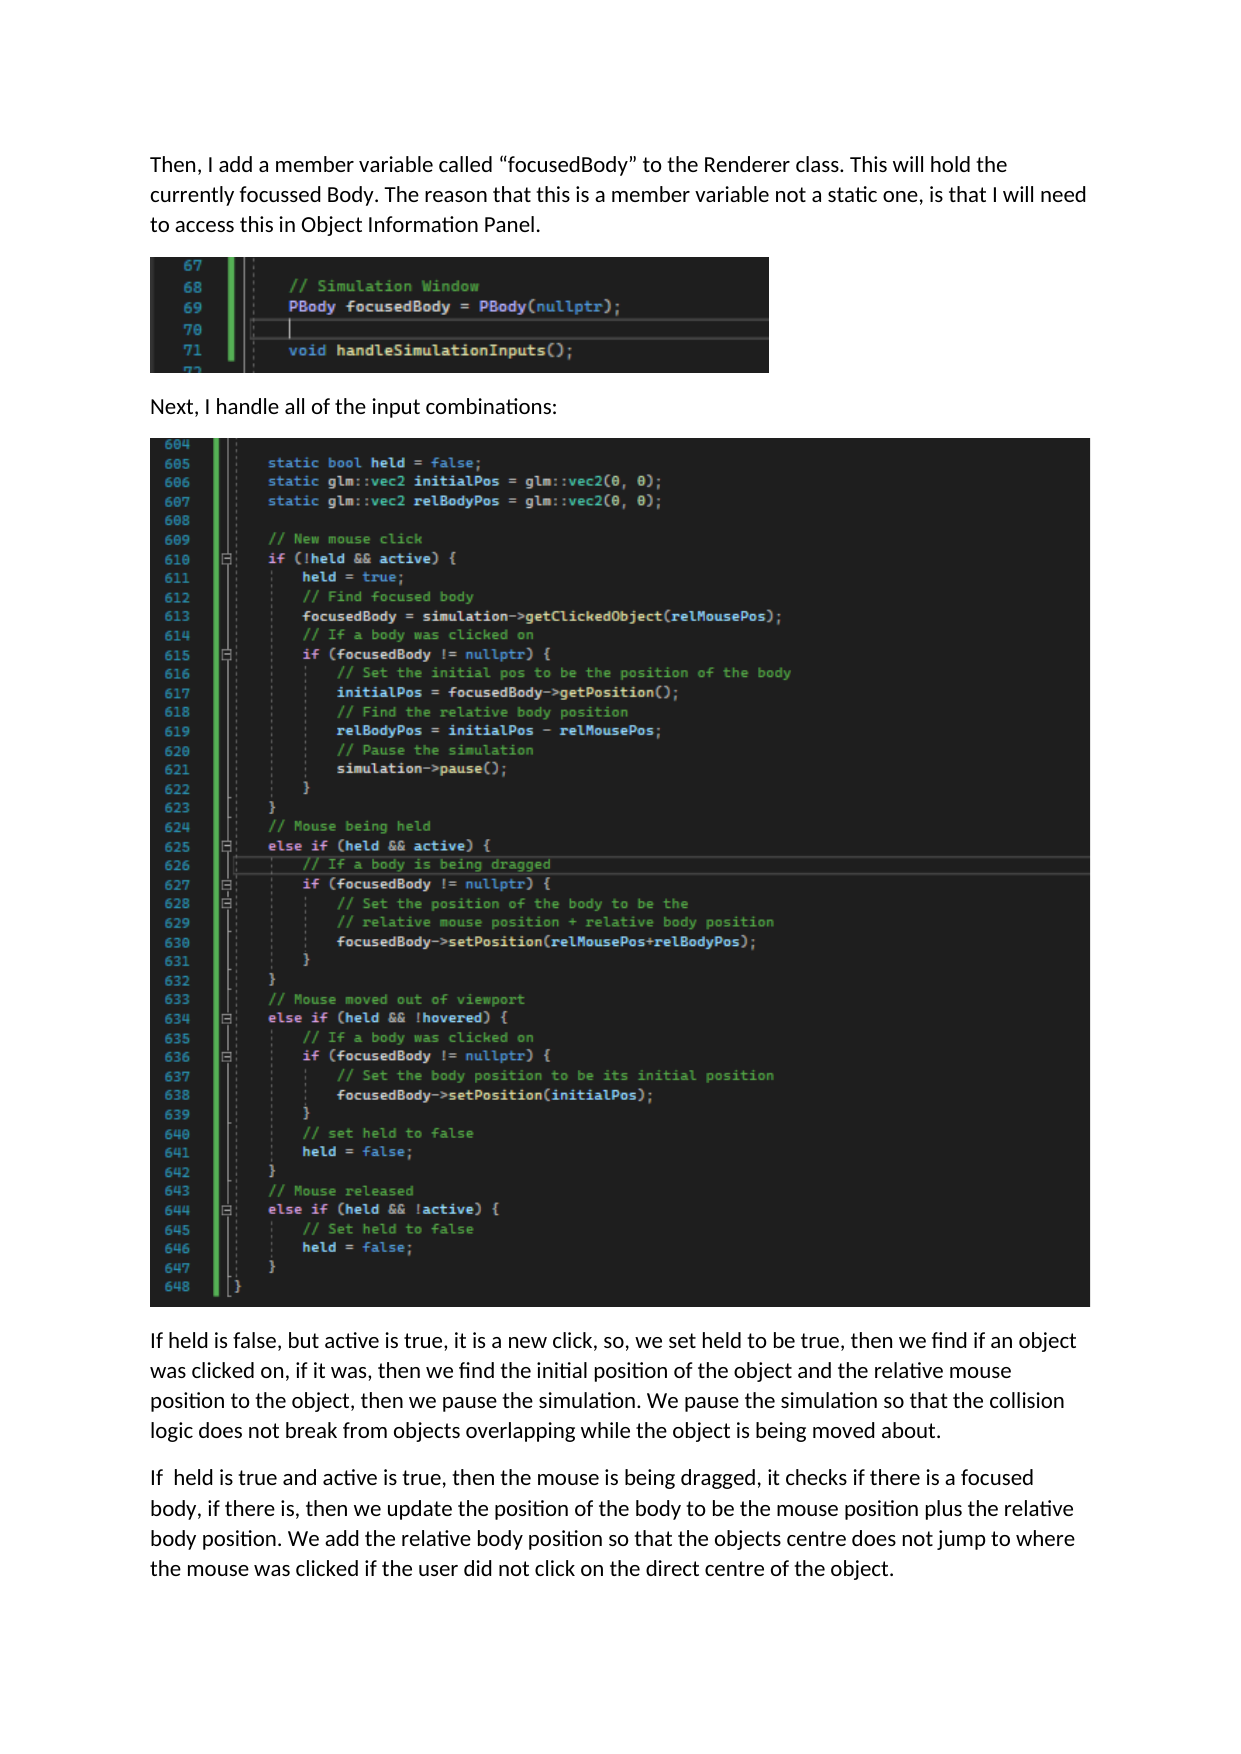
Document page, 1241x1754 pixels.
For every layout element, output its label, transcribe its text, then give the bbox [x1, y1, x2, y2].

text Next, I handle all of the input combinations: [150, 392, 1090, 420]
text Then, I add a member variable called “focusedBody” to the Renderer class. This will hold the currently focussed Body. The reason that this is a member variable not a static one, is that I will need to access this in Object Information Panel. [150, 150, 1090, 238]
picture [150, 438, 1091, 1307]
text If held is true and active is true, then the mouse is being dragged, it checks if there is a focused body, if there is, then we update the position of the body to be the mouse position plus the relative body position. We add the relative body position so that the objects centre does not jump to where the mouse was clicked if the user did not click on the direct centre of the object. [150, 1463, 1090, 1582]
text If held is false, but active is true, it is a new click, so, we set held to be true, then we find if an object was clicked on, if it was, then we find the initial position of the object and the relative mouse position to the object, then we pause the simulation. We pause the simulation so that the collision logic does not break from objects overlapping while the object is being moved about. [150, 1326, 1090, 1444]
picture [150, 257, 769, 373]
